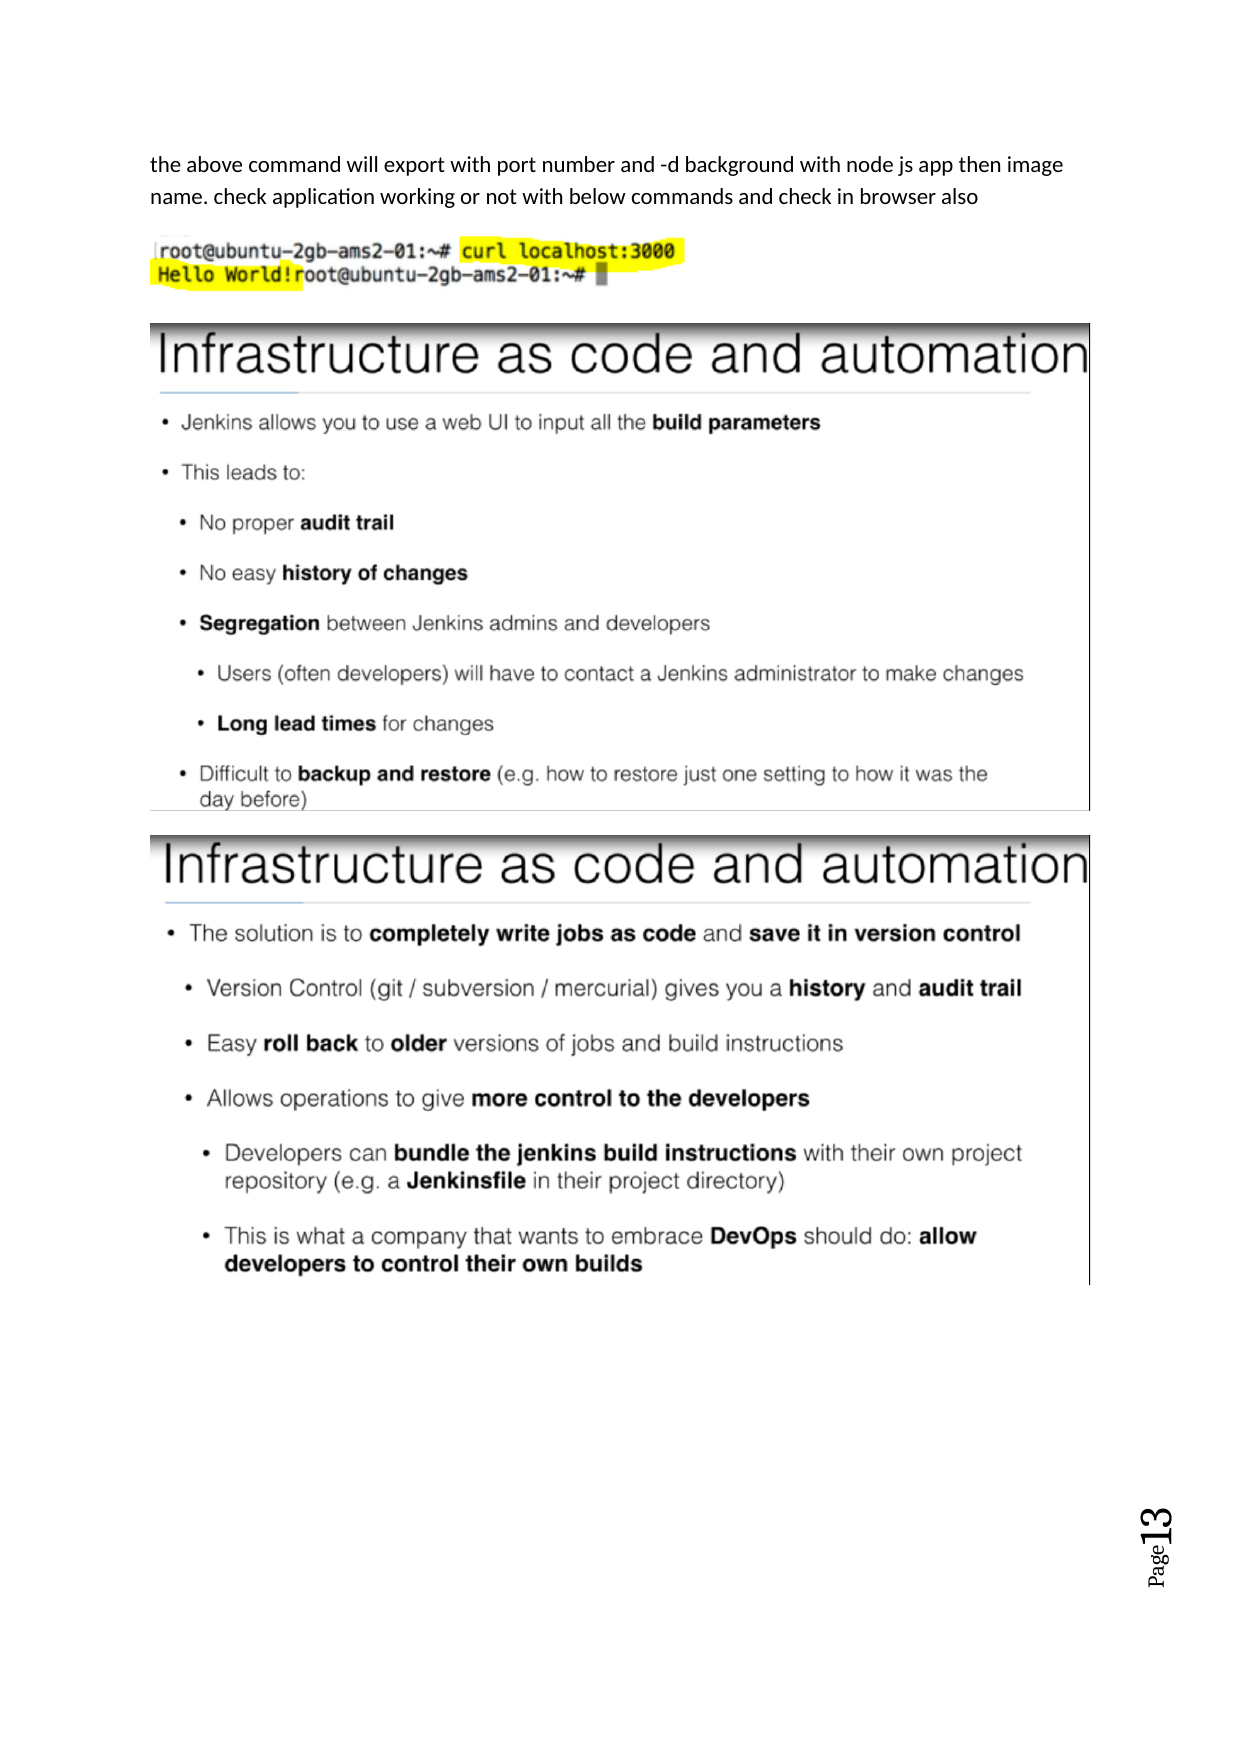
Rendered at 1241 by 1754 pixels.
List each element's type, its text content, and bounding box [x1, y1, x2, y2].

picture [150, 835, 1091, 1285]
picture [150, 323, 1091, 811]
text the above command will export with port number and -d background with node js app then image name. check application working or not with below commands and check in browser also [150, 150, 1090, 210]
picture [150, 235, 716, 299]
